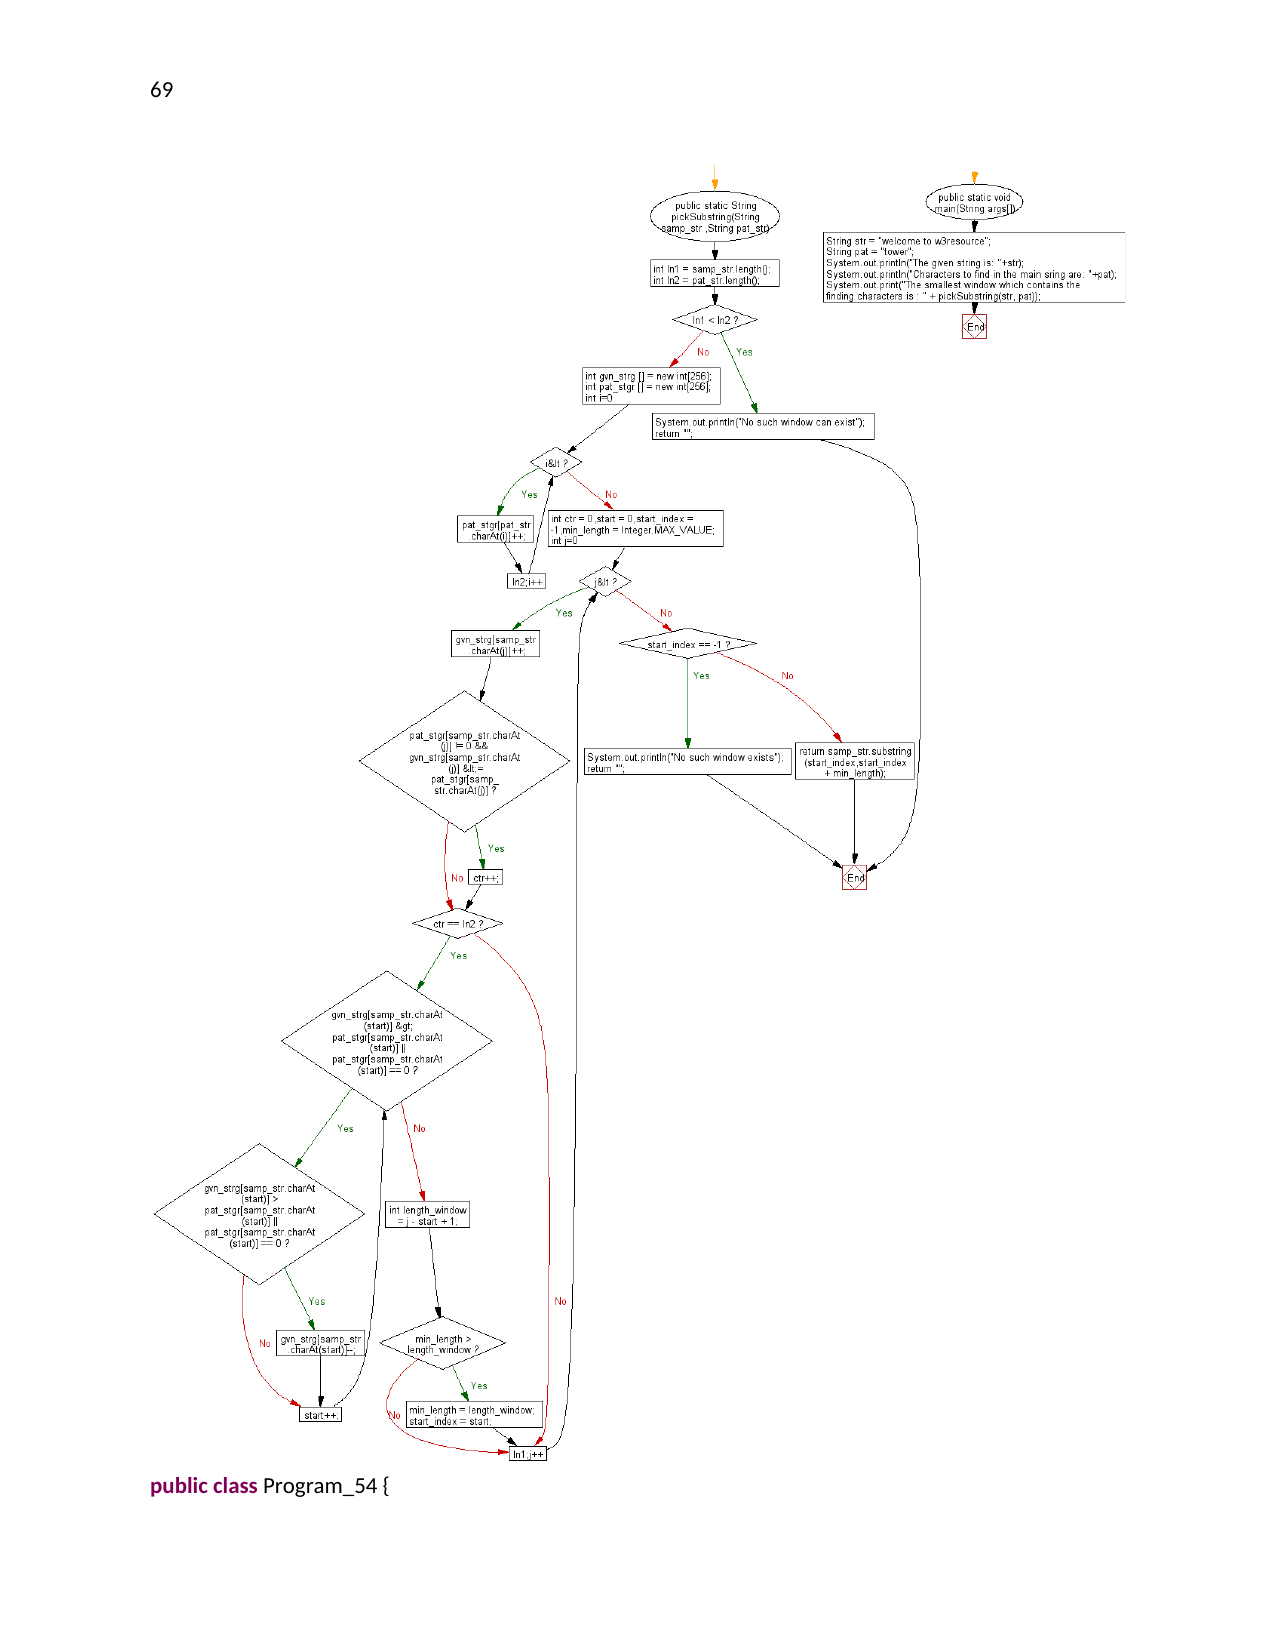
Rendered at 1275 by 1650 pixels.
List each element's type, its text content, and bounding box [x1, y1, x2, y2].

picture [150, 150, 1125, 1472]
text public class Program_54 { [150, 1472, 1125, 1499]
